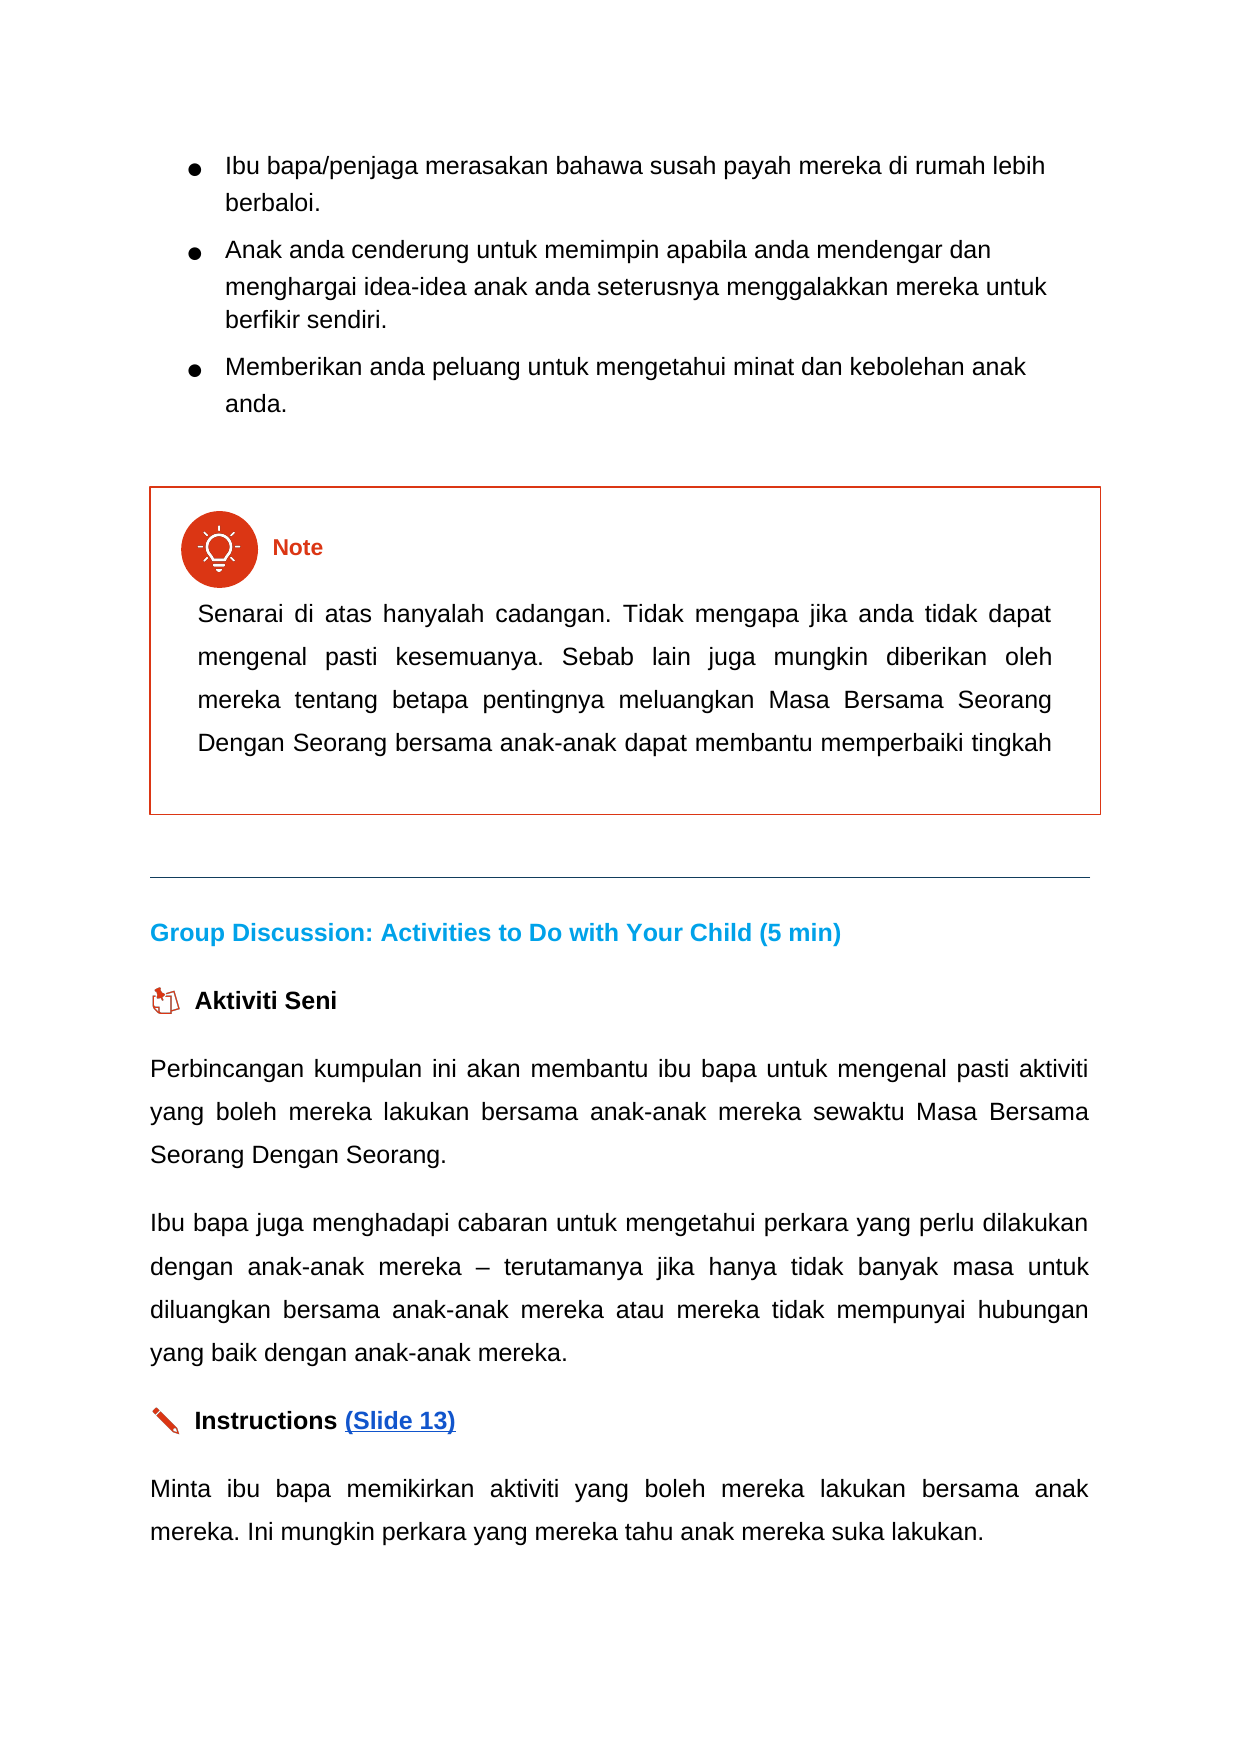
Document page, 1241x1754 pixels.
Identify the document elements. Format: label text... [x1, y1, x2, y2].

picture [150, 985, 182, 1017]
list Ibu bapa/penjaga merasakan bahawa susah payah mereka di rumah lebih berbaloi. [187, 150, 1090, 217]
text Ibu bapa juga menghadapi cabaran untuk mengetahui perkara yang perlu dilakukan dengan anak-anak mereka – terutamanya jika hanya tidak banyak masa untuk diluangkan bersama anak-anak mereka atau mereka tidak mempunyai hubungan yang baik dengan anak-anak mereka. [150, 1208, 1090, 1367]
text Instructions (Slide 13) [194, 1406, 1090, 1435]
picture [193, 523, 245, 575]
picture [150, 1405, 182, 1437]
list Anak anda cenderung untuk memimpin apabila anda mendengar dan menghargai idea-idea anak anda seterusnya menggalakkan mereka untuk berfikir sendiri. [187, 234, 1090, 334]
text Group Discussion: Activities to Do with Your Child (5 min) [150, 918, 1090, 947]
text Minta ibu bapa memikirkan aktiviti yang boleh mereka lakukan bersama anak mereka. Ini mungkin perkara yang mereka tahu anak mereka suka lakukan. [150, 1474, 1090, 1546]
text Perbincangan kumpulan ini akan membantu ibu bapa untuk mengenal pasti aktiviti yang boleh mereka lakukan bersama anak-anak mereka sewaktu Masa Bersama Seorang Dengan Seorang. [150, 1054, 1090, 1169]
text Aktiviti Seni [194, 986, 1090, 1015]
list Memberikan anda peluang untuk mengetahui minat dan kebolehan anak anda. [187, 351, 1090, 418]
